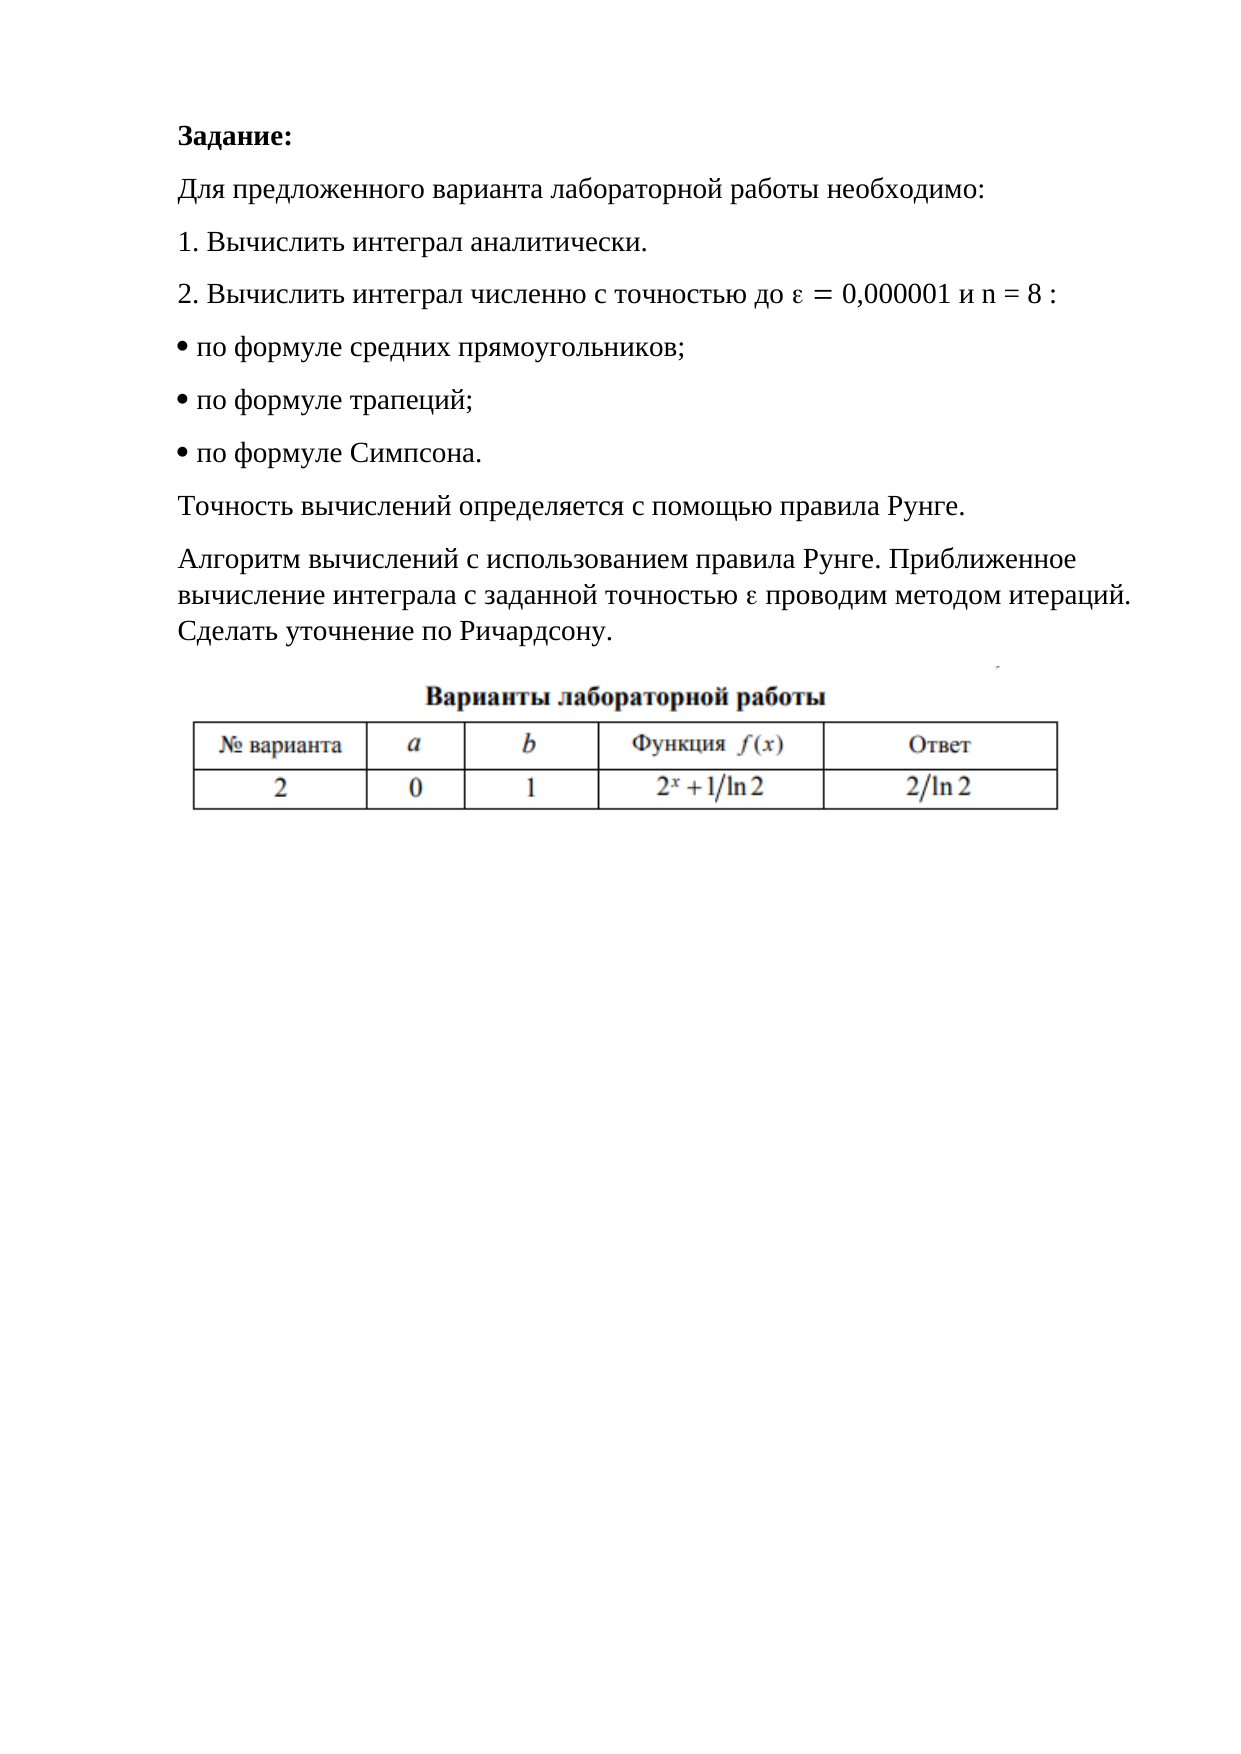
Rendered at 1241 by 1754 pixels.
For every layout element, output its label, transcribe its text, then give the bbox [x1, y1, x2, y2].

text 1. Вычислить интеграл аналитически. [177, 224, 1152, 257]
text 2. Вычислить интеграл численно с точностью до 0,000001 и n = 8 : [177, 277, 1152, 310]
text Для предложенного варианта лабораторной работы необходимо: [177, 171, 1152, 204]
text по формуле средних прямоугольников; [177, 329, 1152, 363]
text Точность вычислений определяется с помощью правила Рунге. [177, 488, 1152, 522]
text по формуле трапеций; [177, 382, 1152, 416]
text по формуле Симпсона. [177, 435, 1152, 469]
picture [177, 666, 1103, 833]
text Алгоритм вычислений с использованием правила Рунге. Приближенное вычисление интеграла с заданной точностью проводим методом итераций. Сделать уточнение по Ричардсону. [177, 541, 1152, 647]
text Задание: [177, 118, 1152, 152]
